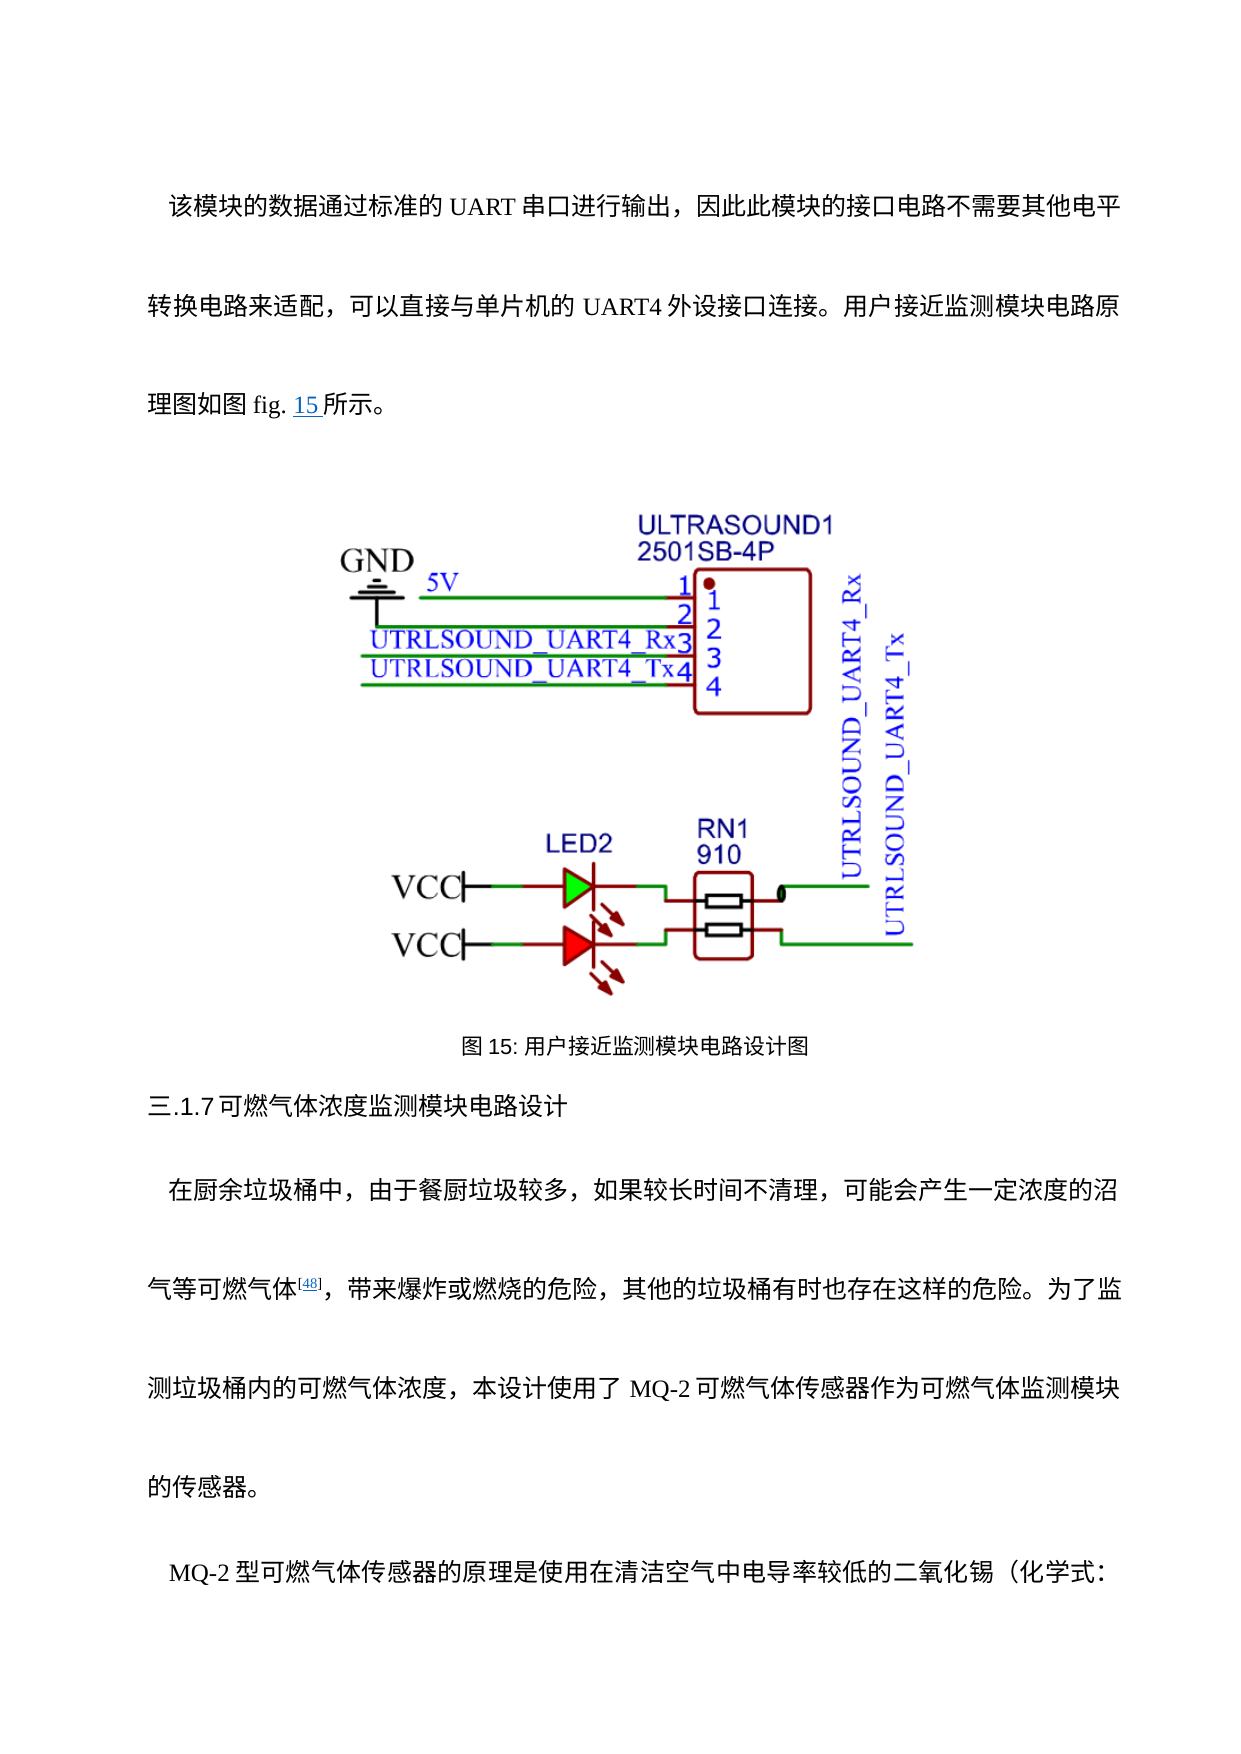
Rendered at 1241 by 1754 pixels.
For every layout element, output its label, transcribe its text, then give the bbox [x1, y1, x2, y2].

picture [339, 479, 931, 1016]
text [148, 1537, 1122, 1603]
text 图 15: 用户接近监测模块电路设计图 [148, 1028, 1122, 1061]
subtitle 可燃气体浓度监测模块电路设计 [148, 1072, 1122, 1138]
text 该模块的数据通过标准的UART串口进行输出，因此此模块的接口电路不需要其他电平转换电路来适配，可以直接与单片机的UART4外设接口连接。用户接近监测模块电路原理图如图fig. 15所示。 [148, 172, 1122, 436]
